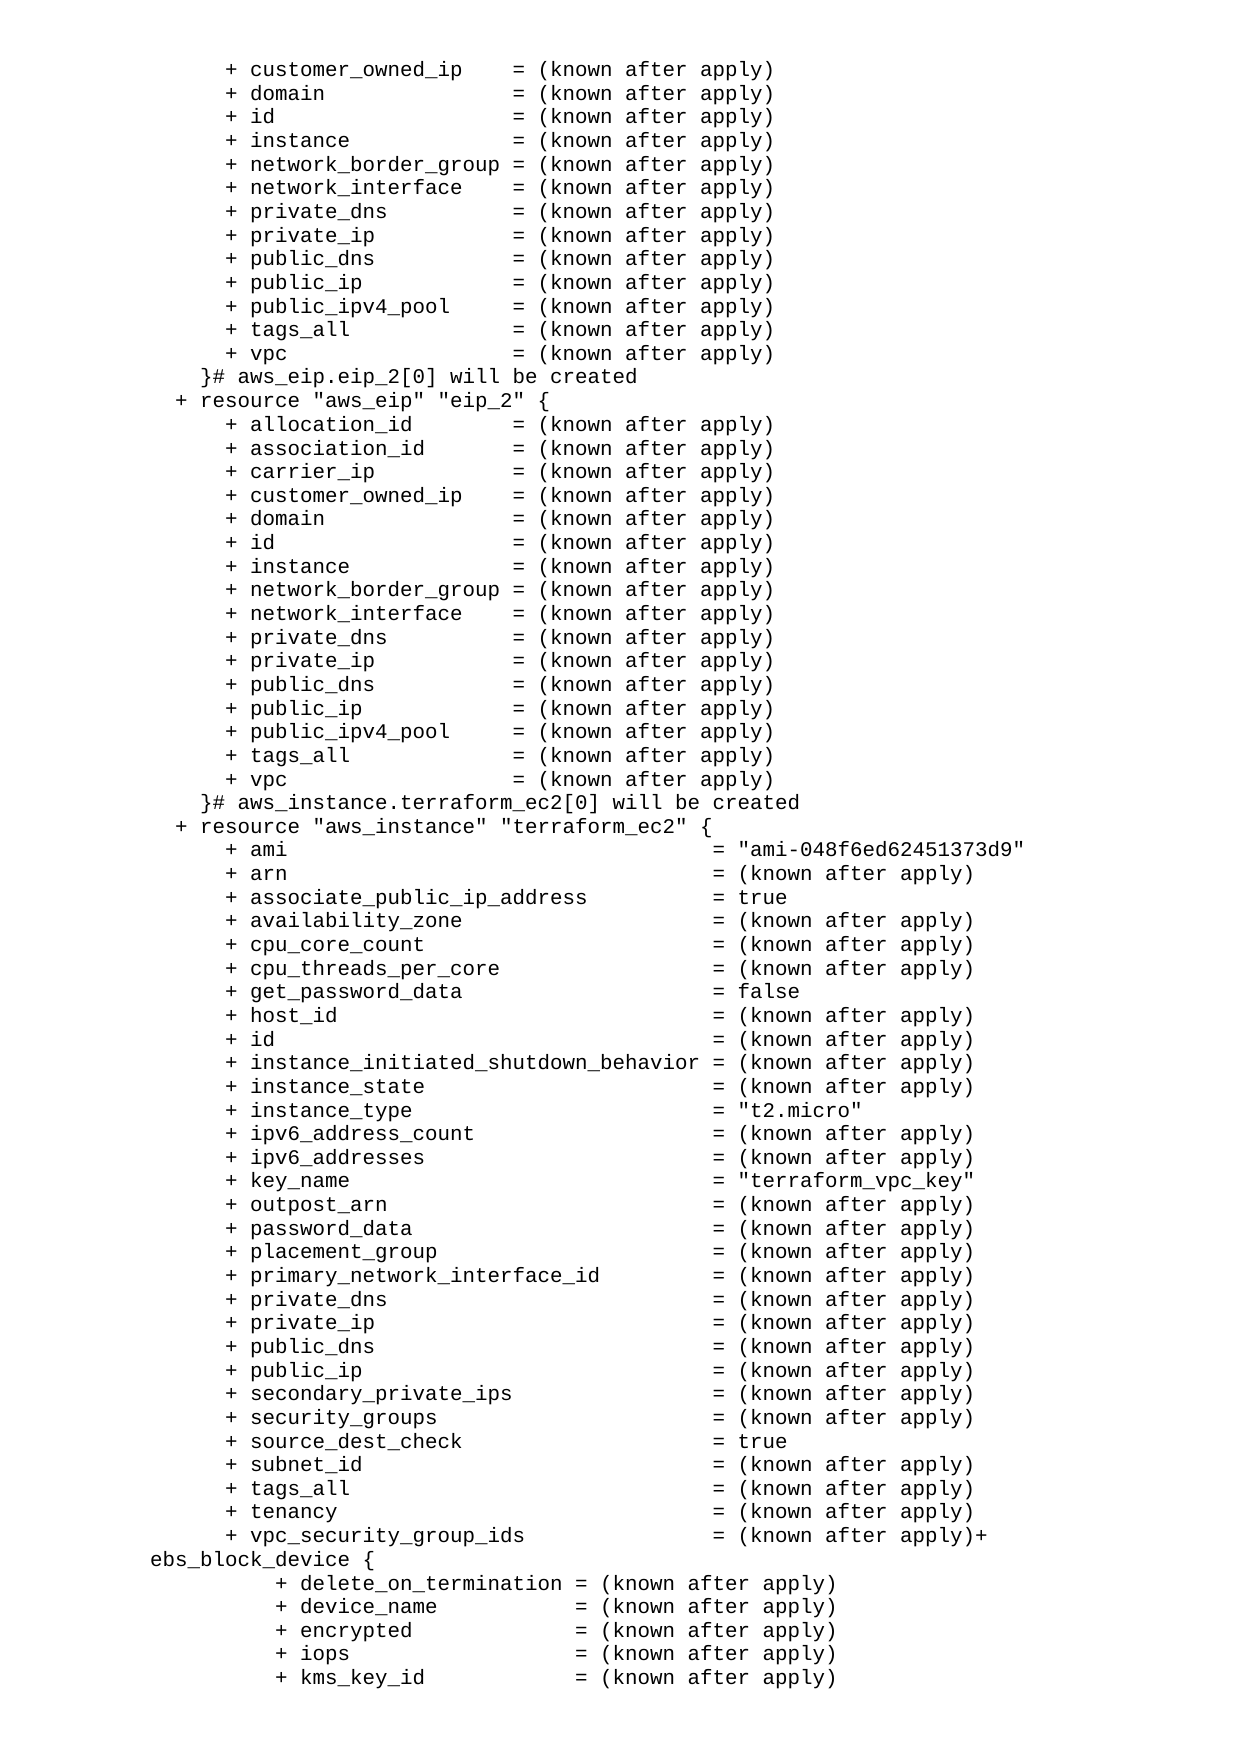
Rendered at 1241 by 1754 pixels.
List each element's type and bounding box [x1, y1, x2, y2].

text [150, 59, 1090, 1691]
